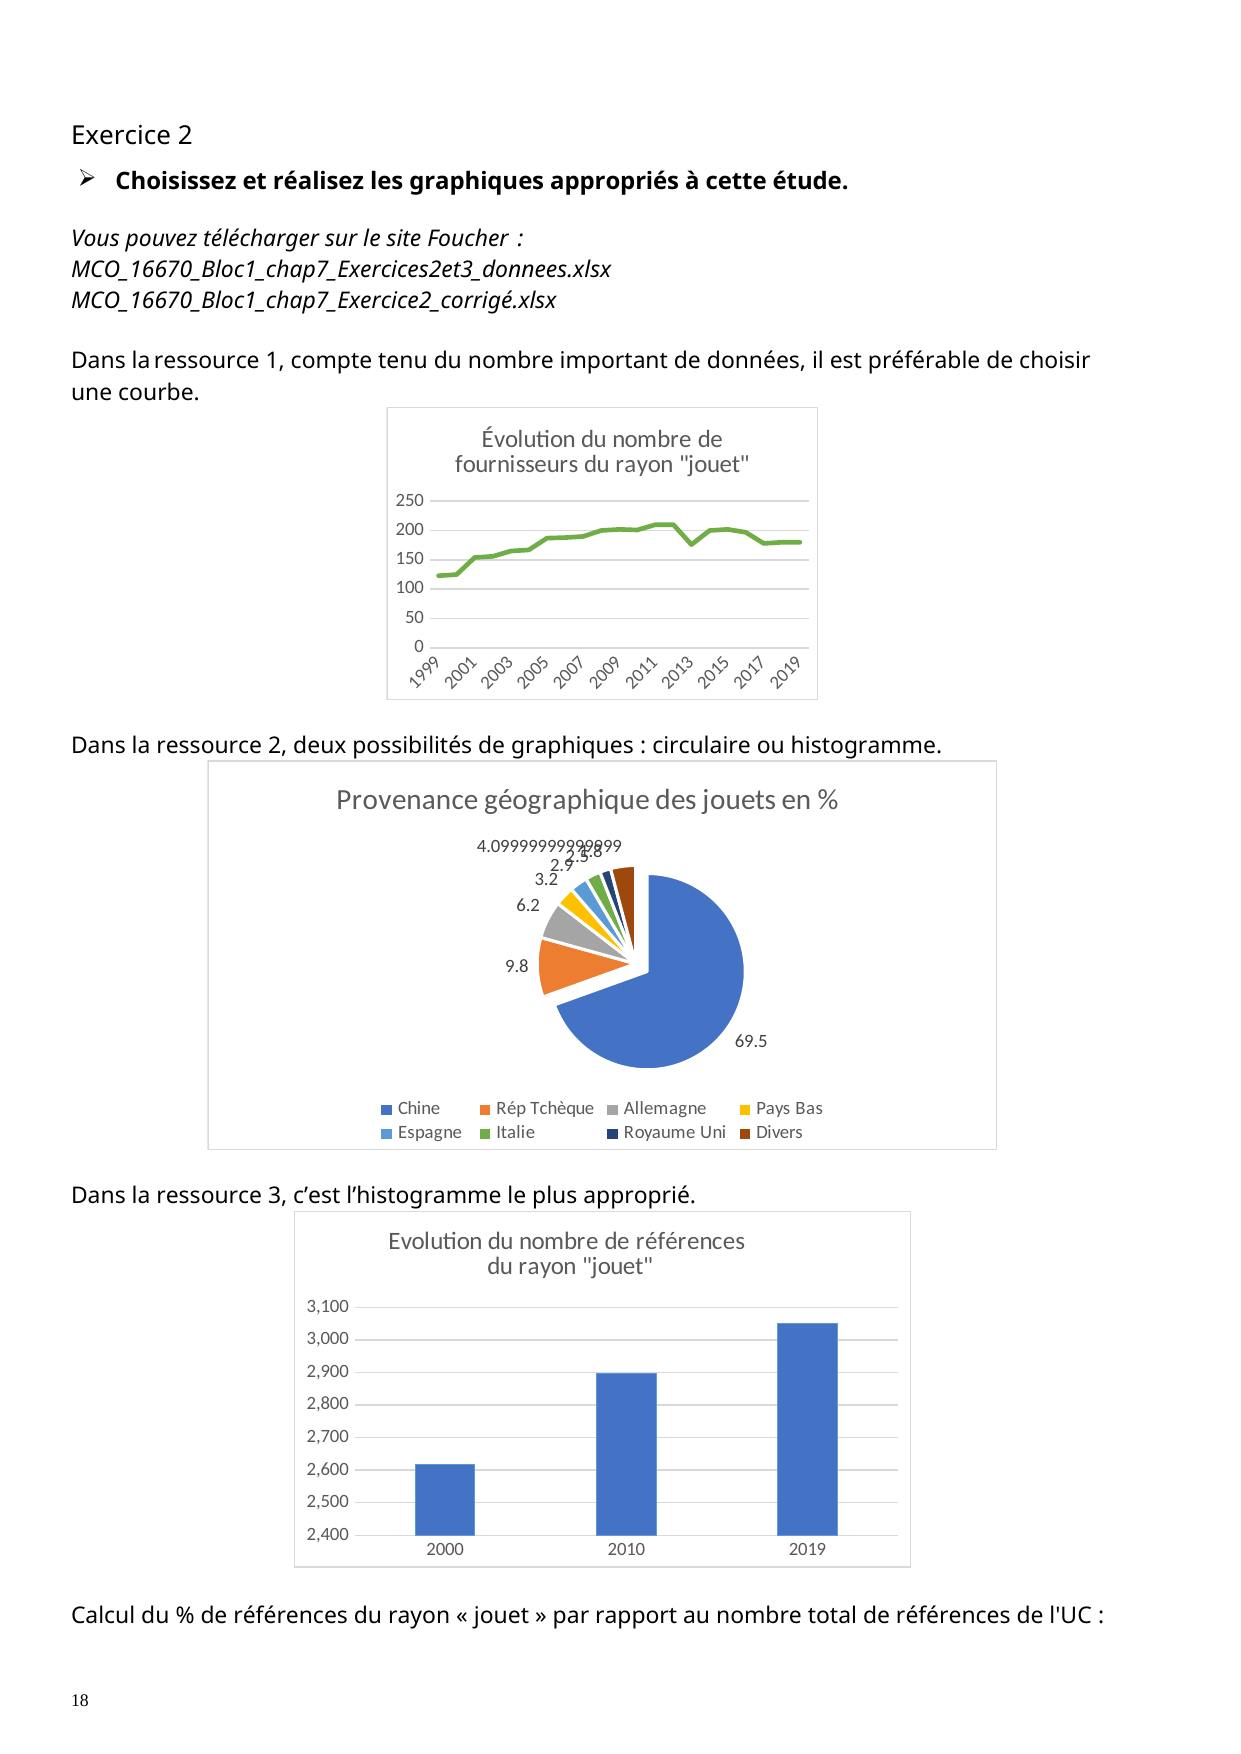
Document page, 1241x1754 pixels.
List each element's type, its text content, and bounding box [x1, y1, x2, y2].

list Choisissez et réalisez les graphiques appropriés à cette étude. [78, 164, 1134, 197]
text MCO_16670_Bloc1_chap7_Exercice2_corrigé.xlsx [71, 284, 1134, 316]
text Dans la ressource 2, deux possibilités de graphiques : circulaire ou histogramme. [71, 729, 1134, 760]
text Calcul du % de références du rayon « jouet » par rapport au nombre total de références de l'UC : [71, 1599, 1134, 1630]
text MCO_16670_Bloc1_chap7_Exercices2et3_donnees.xlsx [71, 253, 1134, 284]
text Dans la ressource 3, c’est l’histogramme le plus approprié. [71, 1179, 1134, 1211]
text Vous pouvez télécharger sur le site Foucher : [71, 222, 1134, 253]
text Exercice 2 [71, 117, 1134, 152]
text Dans la ressource 1, compte tenu du nombre important de données, il est préférable de choisir une courbe. [71, 344, 1134, 407]
